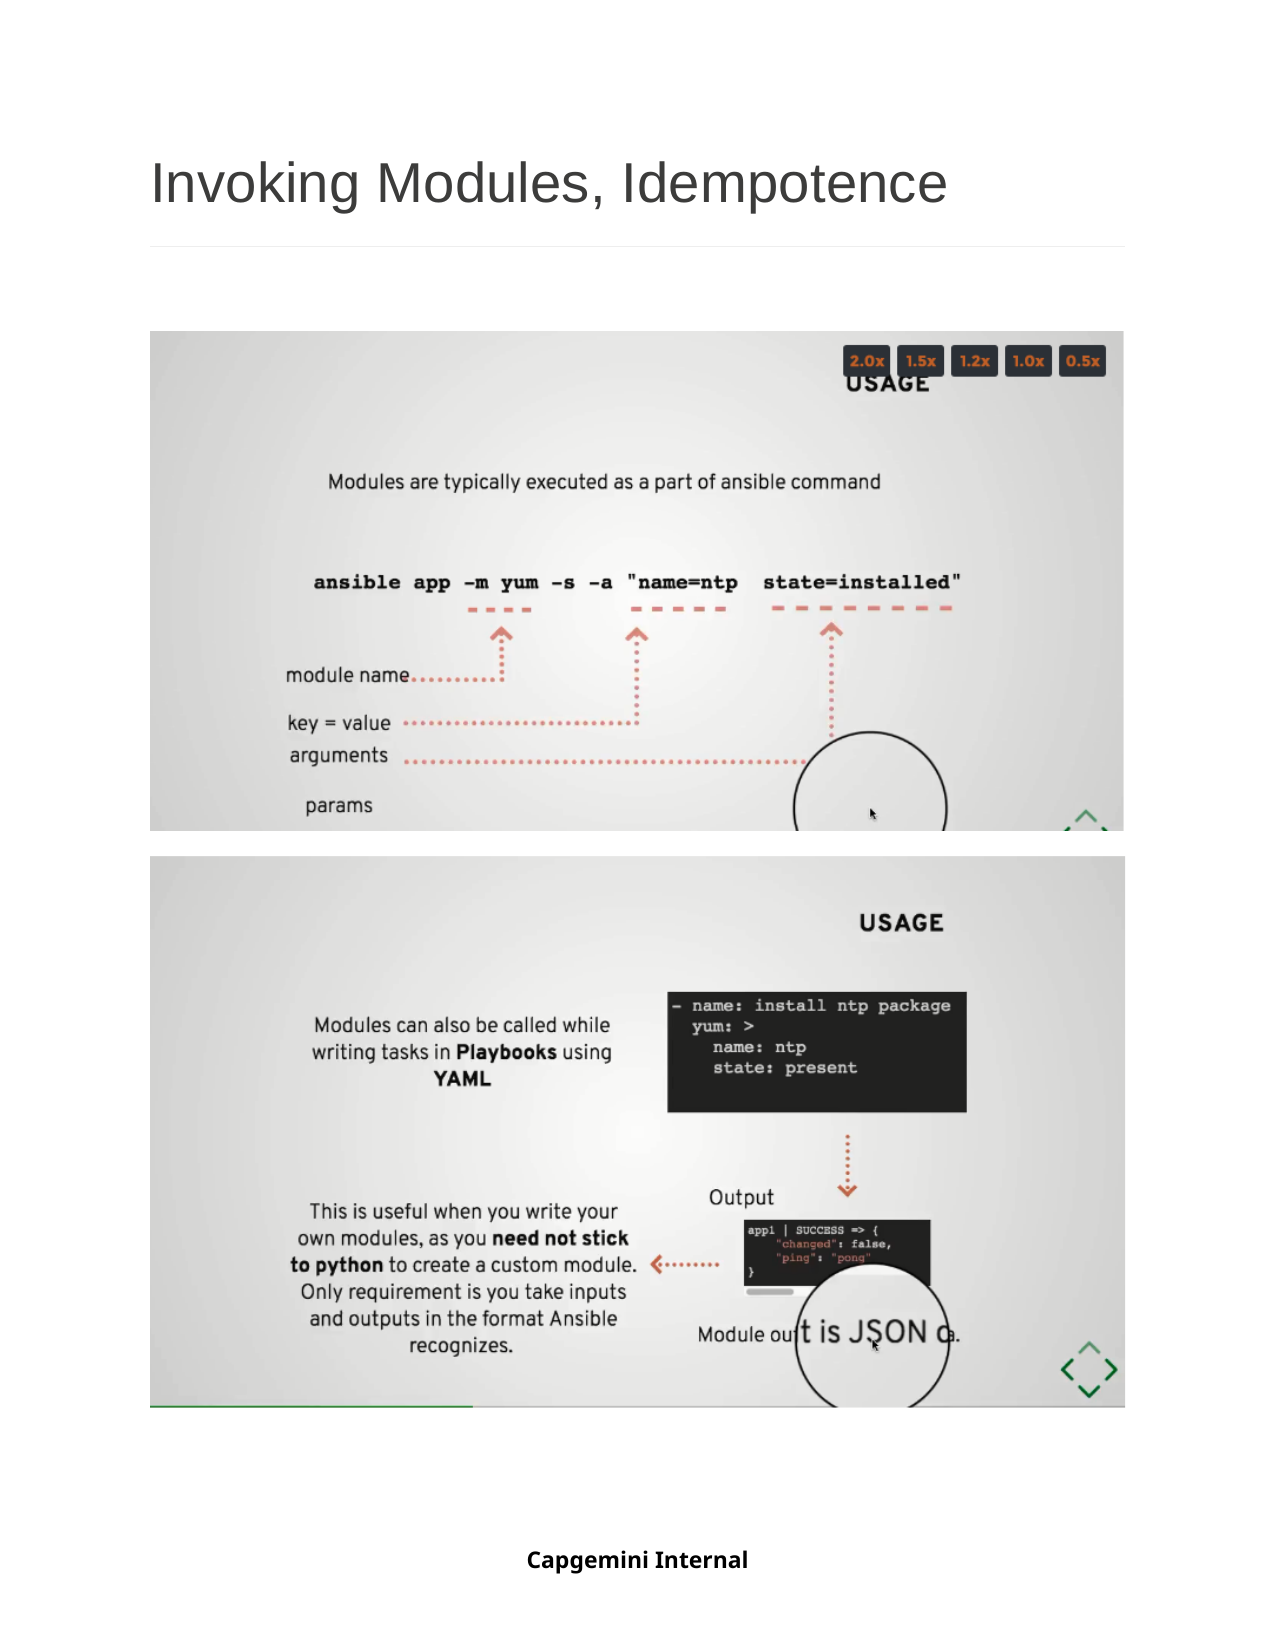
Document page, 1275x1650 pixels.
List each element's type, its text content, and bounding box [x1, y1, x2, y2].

subtitle Invoking Modules, Idempotence [150, 150, 1125, 246]
picture [150, 856, 1125, 1410]
picture [150, 331, 1125, 831]
